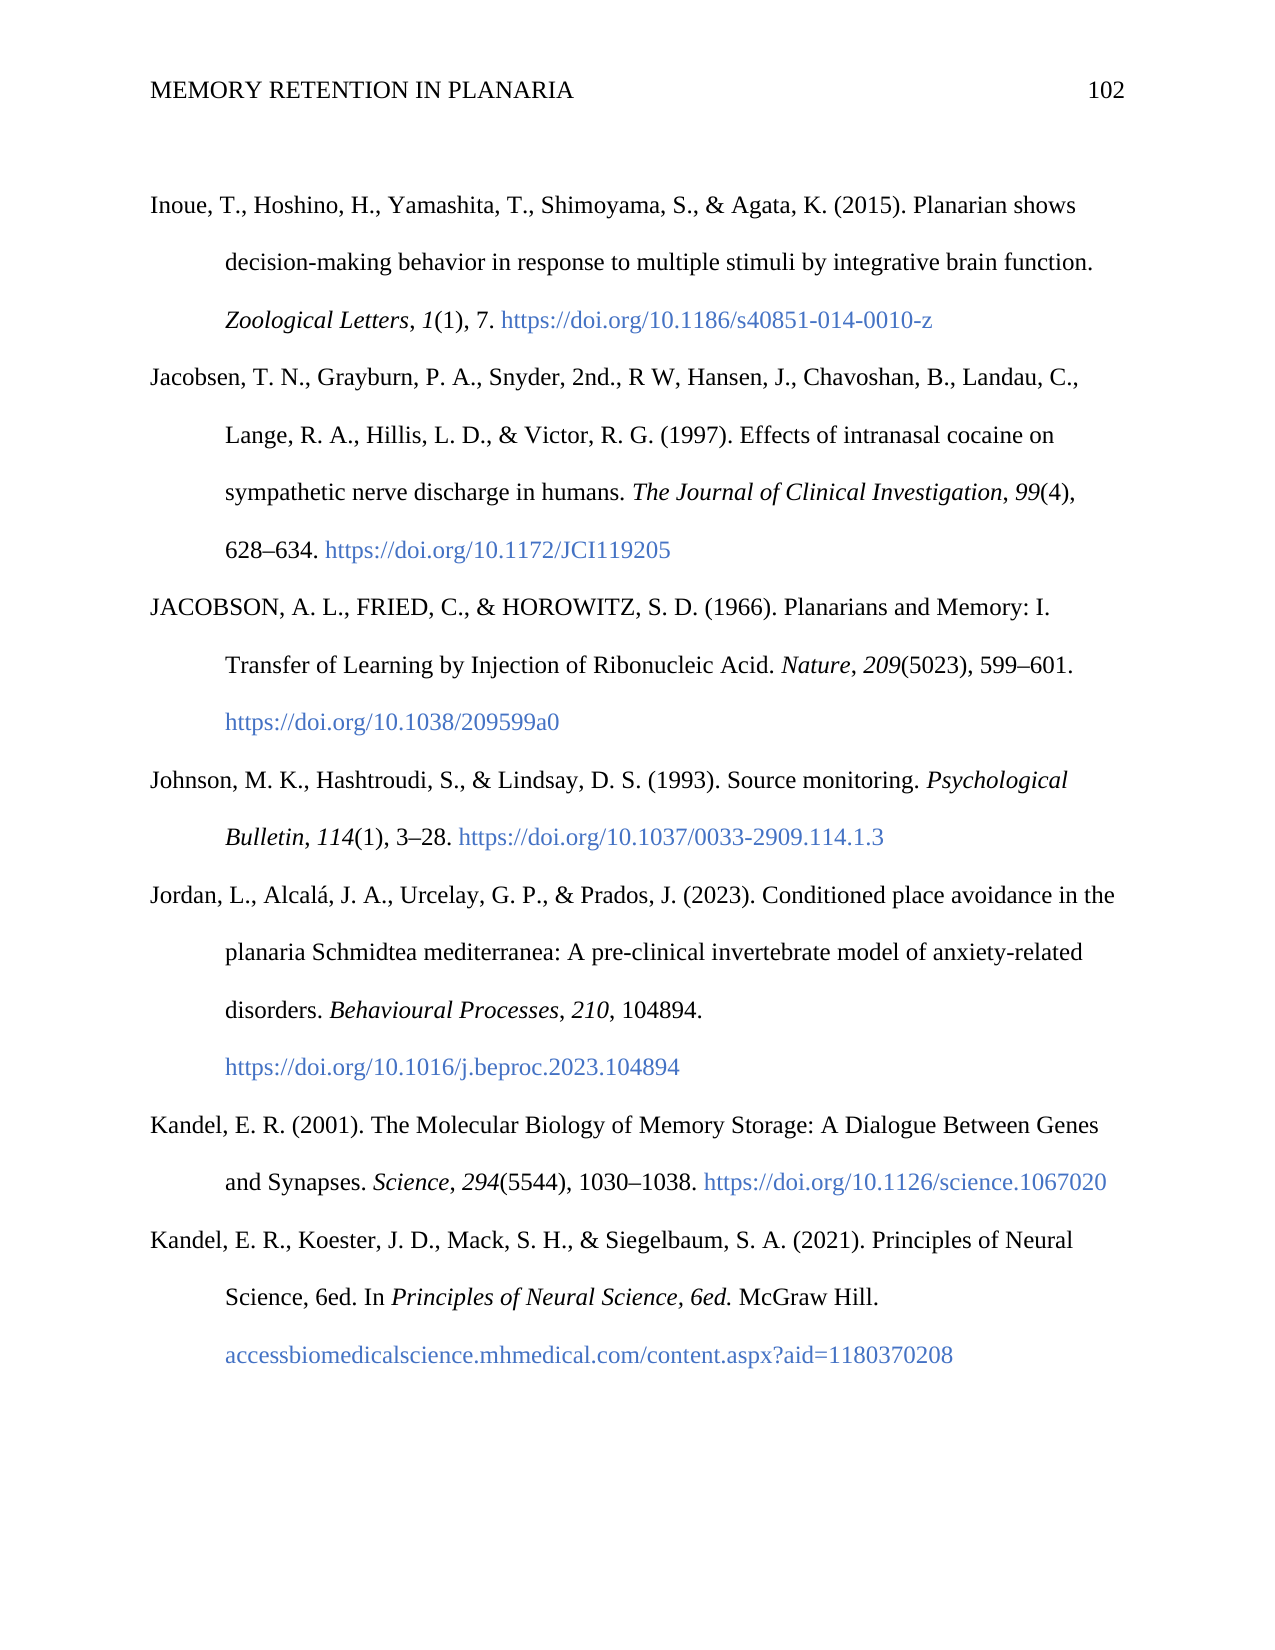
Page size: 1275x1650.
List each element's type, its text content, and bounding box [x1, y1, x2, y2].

text JACOBSON, A. L., FRIED, C., & HOROWITZ, S. D. (1966). Planarians and Memory: I. Transfer of Learning by Injection of Ribonucleic Acid. Nature, 209(5023), 599–601. https://doi.org/10.1038/209599a0 [150, 592, 1125, 736]
text Jacobsen, T. N., Grayburn, P. A., Snyder, 2nd., R W, Hansen, J., Chavoshan, B., Landau, C., Lange, R. A., Hillis, L. D., & Victor, R. G. (1997). Effects of intranasal cocaine on sympathetic nerve discharge in humans. The Journal of Clinical Investigation, 99(4), 628–634. https://doi.org/10.1172/JCI119205 [150, 362, 1125, 564]
text Kandel, E. R. (2001). The Molecular Biology of Memory Storage: A Dialogue Between Genes and Synapses. Science, 294(5544), 1030–1038. https://doi.org/10.1126/science.1067020 [150, 1110, 1125, 1196]
text Kandel, E. R., Koester, J. D., Mack, S. H., & Siegelbaum, S. A. (2021). Principles of Neural Science, 6ed. In Principles of Neural Science, 6ed. McGraw Hill. accessbiomedicalscience.mhmedical.com/content.aspx?aid=1180370208 [150, 1225, 1125, 1369]
text Inoue, T., Hoshino, H., Yamashita, T., Shimoyama, S., & Agata, K. (2015). Planarian shows decision-making behavior in response to multiple stimuli by integrative brain function. Zoological Letters, 1(1), 7. https://doi.org/10.1186/s40851-014-0010-z [150, 190, 1125, 334]
text Jordan, L., Alcalá, J. A., Urcelay, G. P., & Prados, J. (2023). Conditioned place avoidance in the planaria Schmidtea mediterranea: A pre-clinical invertebrate model of anxiety-related disorders. Behavioural Processes, 210, 104894. https://doi.org/10.1016/j.beproc.2023.104894 [150, 880, 1125, 1081]
text Johnson, M. K., Hashtroudi, S., & Lindsay, D. S. (1993). Source monitoring. Psychological Bulletin, 114(1), 3–28. https://doi.org/10.1037/0033-2909.114.1.3 [150, 765, 1125, 851]
